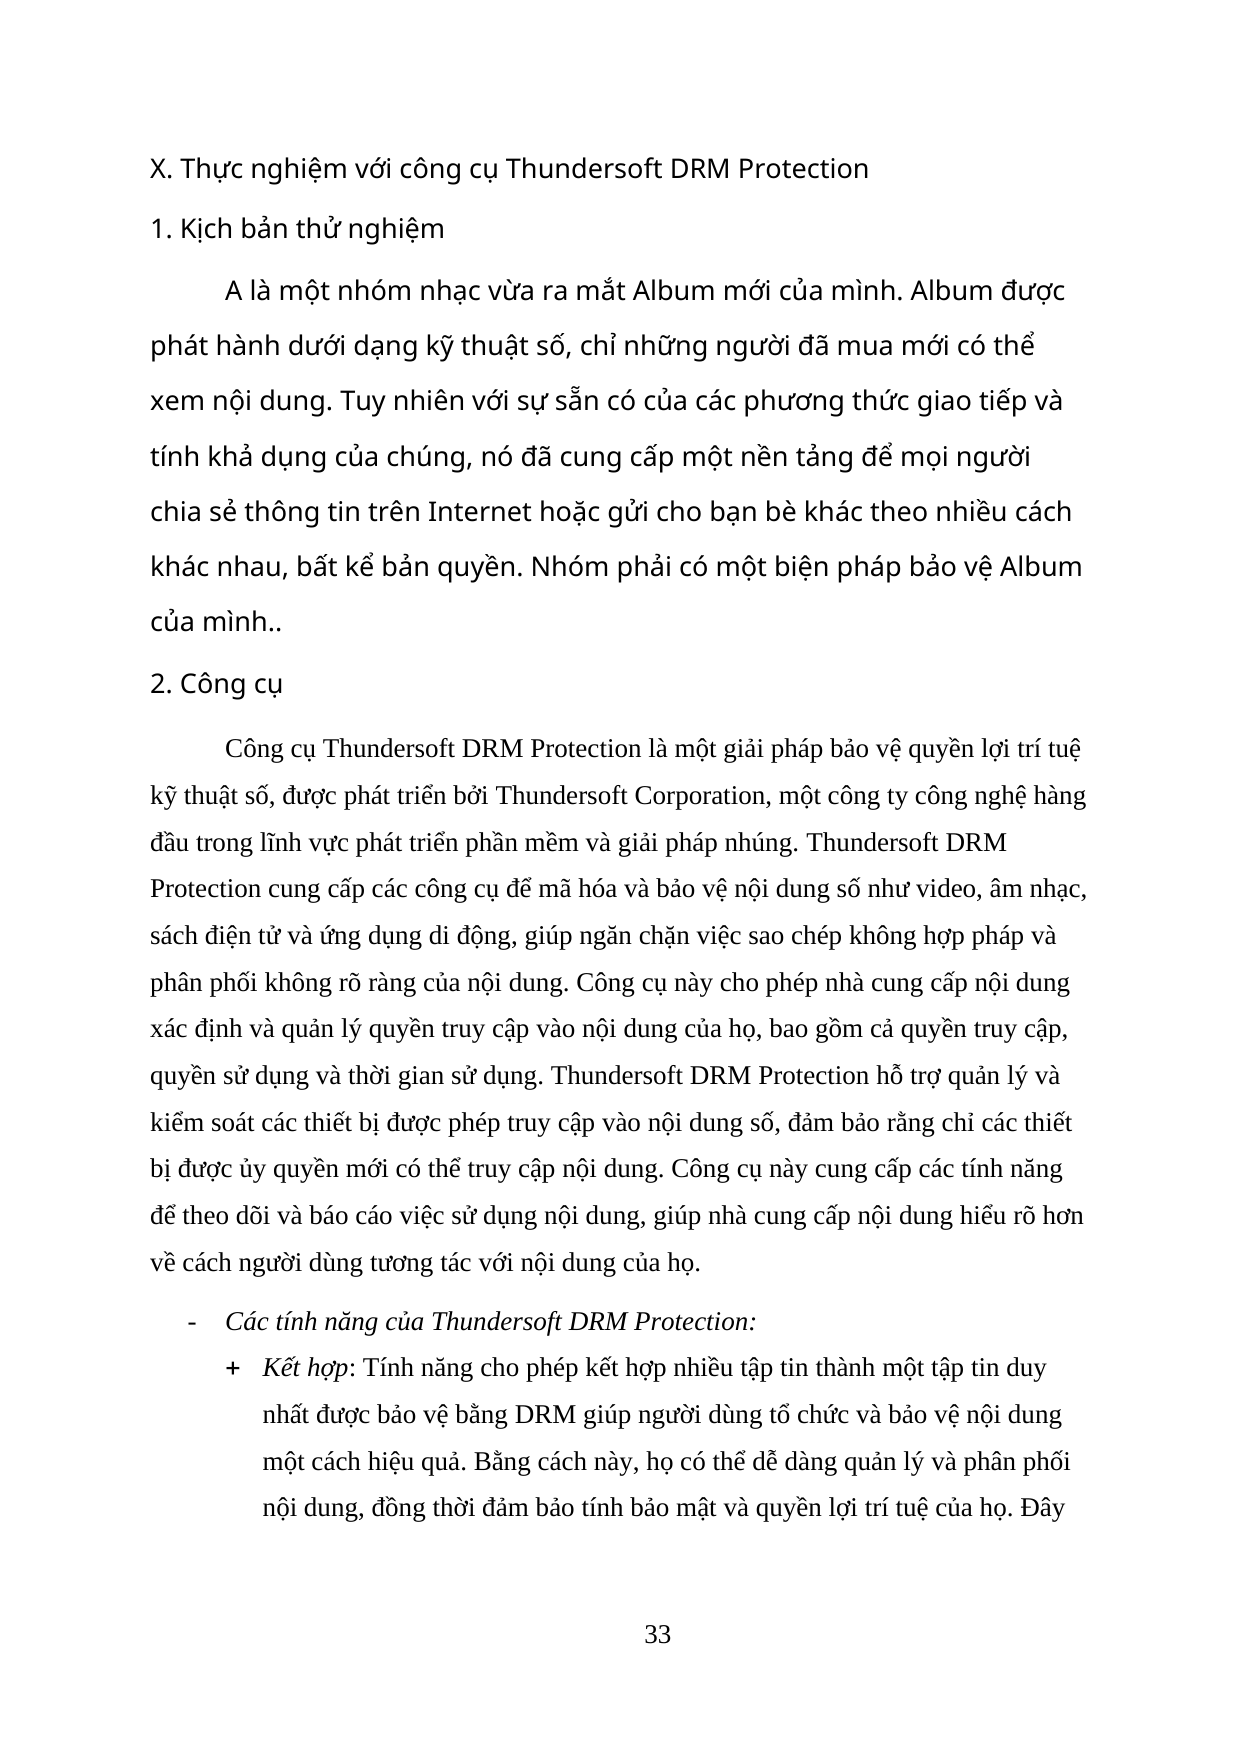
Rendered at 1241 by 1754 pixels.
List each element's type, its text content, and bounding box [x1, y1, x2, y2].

subtitle X. Thực nghiệm với công cụ Thundersoft DRM Protection [150, 150, 1090, 187]
text Công cụ Thundersoft DRM Protection là một giải pháp bảo vệ quyền lợi trí tuệ kỹ thuật số, được phát triển bởi Thundersoft Corporation, một công ty công nghệ hàng đầu trong lĩnh vực phát triển phần mềm và giải pháp nhúng. Thundersoft DRM Protection cung cấp các công cụ để mã hóa và bảo vệ nội dung số như video, âm nhạc, sách điện tử và ứng dụng di động, giúp ngăn chặn việc sao chép không hợp pháp và phân phối không rõ ràng của nội dung. Công cụ này cho phép nhà cung cấp nội dung xác định và quản lý quyền truy cập vào nội dung của họ, bao gồm cả quyền truy cập, quyền sử dụng và thời gian sử dụng. Thundersoft DRM Protection hỗ trợ quản lý và kiểm soát các thiết bị được phép truy cập vào nội dung số, đảm bảo rằng chỉ các thiết bị được ủy quyền mới có thể truy cập nội dung. Công cụ này cung cấp các tính năng để theo dõi và báo cáo việc sử dụng nội dung, giúp nhà cung cấp nội dung hiểu rõ hơn về cách người dùng tương tác với nội dung của họ. [150, 732, 1090, 1277]
subtitle 1. Kịch bản thử nghiệm [150, 209, 1090, 246]
list Các tính năng của Thundersoft DRM Protection: [187, 1305, 1090, 1336]
text A là một nhóm nhạc vừa ra mắt Album mới của mình. Album được phát hành dưới dạng kỹ thuật số, chỉ những người đã mua mới có thể xem nội dung. Tuy nhiên với sự sẵn có của các phương thức giao tiếp và tính khả dụng của chúng, nó đã cung cấp một nền tảng để mọi người chia sẻ thông tin trên Internet hoặc gửi cho bạn bè khác theo nhiều cách khác nhau, bất kể bản quyền. Nhóm phải có một biện pháp bảo vệ Album của mình.. [150, 271, 1090, 640]
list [225, 1351, 1090, 1523]
subtitle 2. Công cụ [150, 664, 1090, 701]
